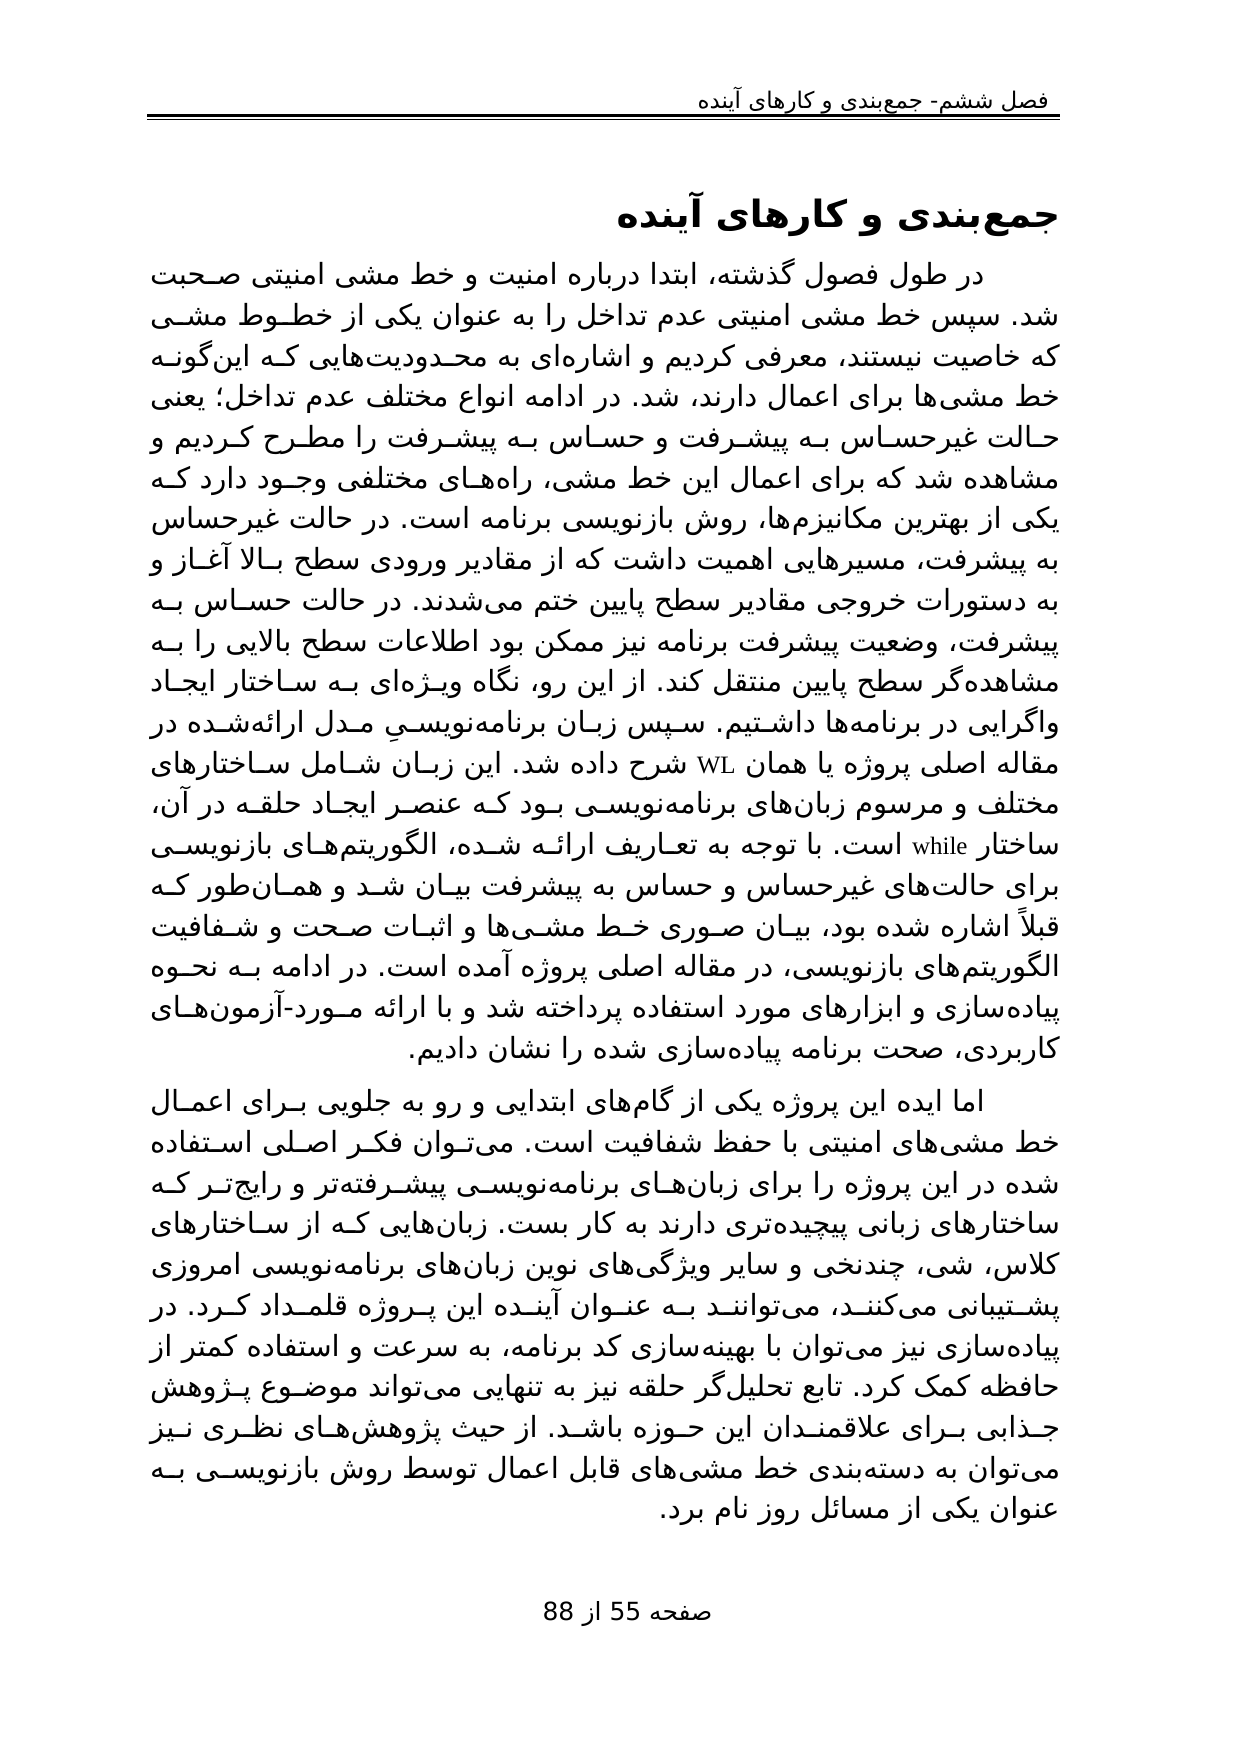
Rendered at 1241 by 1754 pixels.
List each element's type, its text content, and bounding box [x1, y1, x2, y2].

text اما ایده این پروژه یکی از گام‌های ابتدایی و رو به جلویی برای اعمال خط مشی‌های امنیتی با حفظ شفافیت است. می‌توان فکر اصلی استفاده شده در این پروژه را برای زبان‌های برنامه‌نویسی پیشرفته‌تر و رایج‌تر که ساختارهای زبانی پیچیده‌تری دارند به کار بست. زبان‌هایی که از ساختارهای کلاس، شی، چندنخی و سایر ویژگی‌های نوین زبان‌های برنامه‌نویسی امروزی پشتیبانی می‌کنند، می‌توانند به عنوان آینده این پروژه قلمداد کرد. در پیاده‌سازی نیز می‌توان با بهینه‌سازی کد برنامه، به سرعت و استفاده کمتر از حافظه کمک کرد. تابع تحلیل‌گر حلقه نیز به تنهایی می‌تواند موضوع پژوهش جذابی برای علاقمندان این حوزه باشد. از حیث پژوهش‌های نظری نیز می‌توان به دسته‌بندی خط مشی‌های قابل اعمال توسط روش بازنویسی به عنوان یکی از مسائل روز نام برد. [150, 1084, 1060, 1526]
text در طول فصول گذشته، ابتدا درباره امنیت و خط مشی امنیتی صحبت شد. سپس خط مشی امنیتی عدم تداخل را به عنوان یکی از خطوط مشی که خاصیت نیستند، معرفی کردیم و اشاره‌ای به محدودیت‌هایی که این‌گونه خط مشی‌ها برای اعمال دارند، شد. در ادامه انواع مختلف عدم تداخل؛ یعنی حالت غیرحساس به پیشرفت و حساس به پیشرفت را مطرح کردیم و مشاهده شد که برای اعمال این خط مشی، راه‌های مختلفی وجود دارد که یکی از بهترین مکانیزم‌ها، روش بازنویسی برنامه است. در حالت غیرحساس به پیشرفت، مسیرهایی اهمیت داشت که از مقادیر ورودی سطح بالا آغاز و به دستورات خروجی مقادیر سطح پایین ختم می‌شدند. در حالت حساس به پیشرفت، وضعیت پیشرفت برنامه نیز ممکن بود اطلاعات سطح بالایی را به مشاهده‌گر سطح پایین منتقل کند. از این رو، نگاه ویژه‌ای به ساختار ایجاد واگرایی در برنامه‌ها داشتیم. سپس زبان برنامه‌نویسیِ مدل ارائه‌شده در مقاله اصلی پروژه یا همان WL شرح داده شد. این زبان شامل ساختارهای مختلف و مرسوم زبان‌های برنامه‌نویسی بود که عنصر ایجاد حلقه در آن، ساختار while است. با توجه به تعاریف ارائه شده، الگوریتم‌های بازنویسی برای حالت‌های غیرحساس و حساس به پیشرفت بیان شد و همان‌طور که قبلاً اشاره شده بود، بیان صوری خط مشی‌ها و اثبات صحت و شفافیت الگوریتم‌های بازنویسی، در مقاله اصلی پروژه آمده است. در ادامه به نحوه پیاده‌سازی و ابزارهای مورد استفاده پرداخته شد و با ارائه مورد-آزمون‌های کاربردی، صحت برنامه پیاده‌سازی شده را نشان دادیم. [150, 257, 1060, 1065]
text جمع‌بندی و کارهای آینده [150, 193, 1060, 236]
